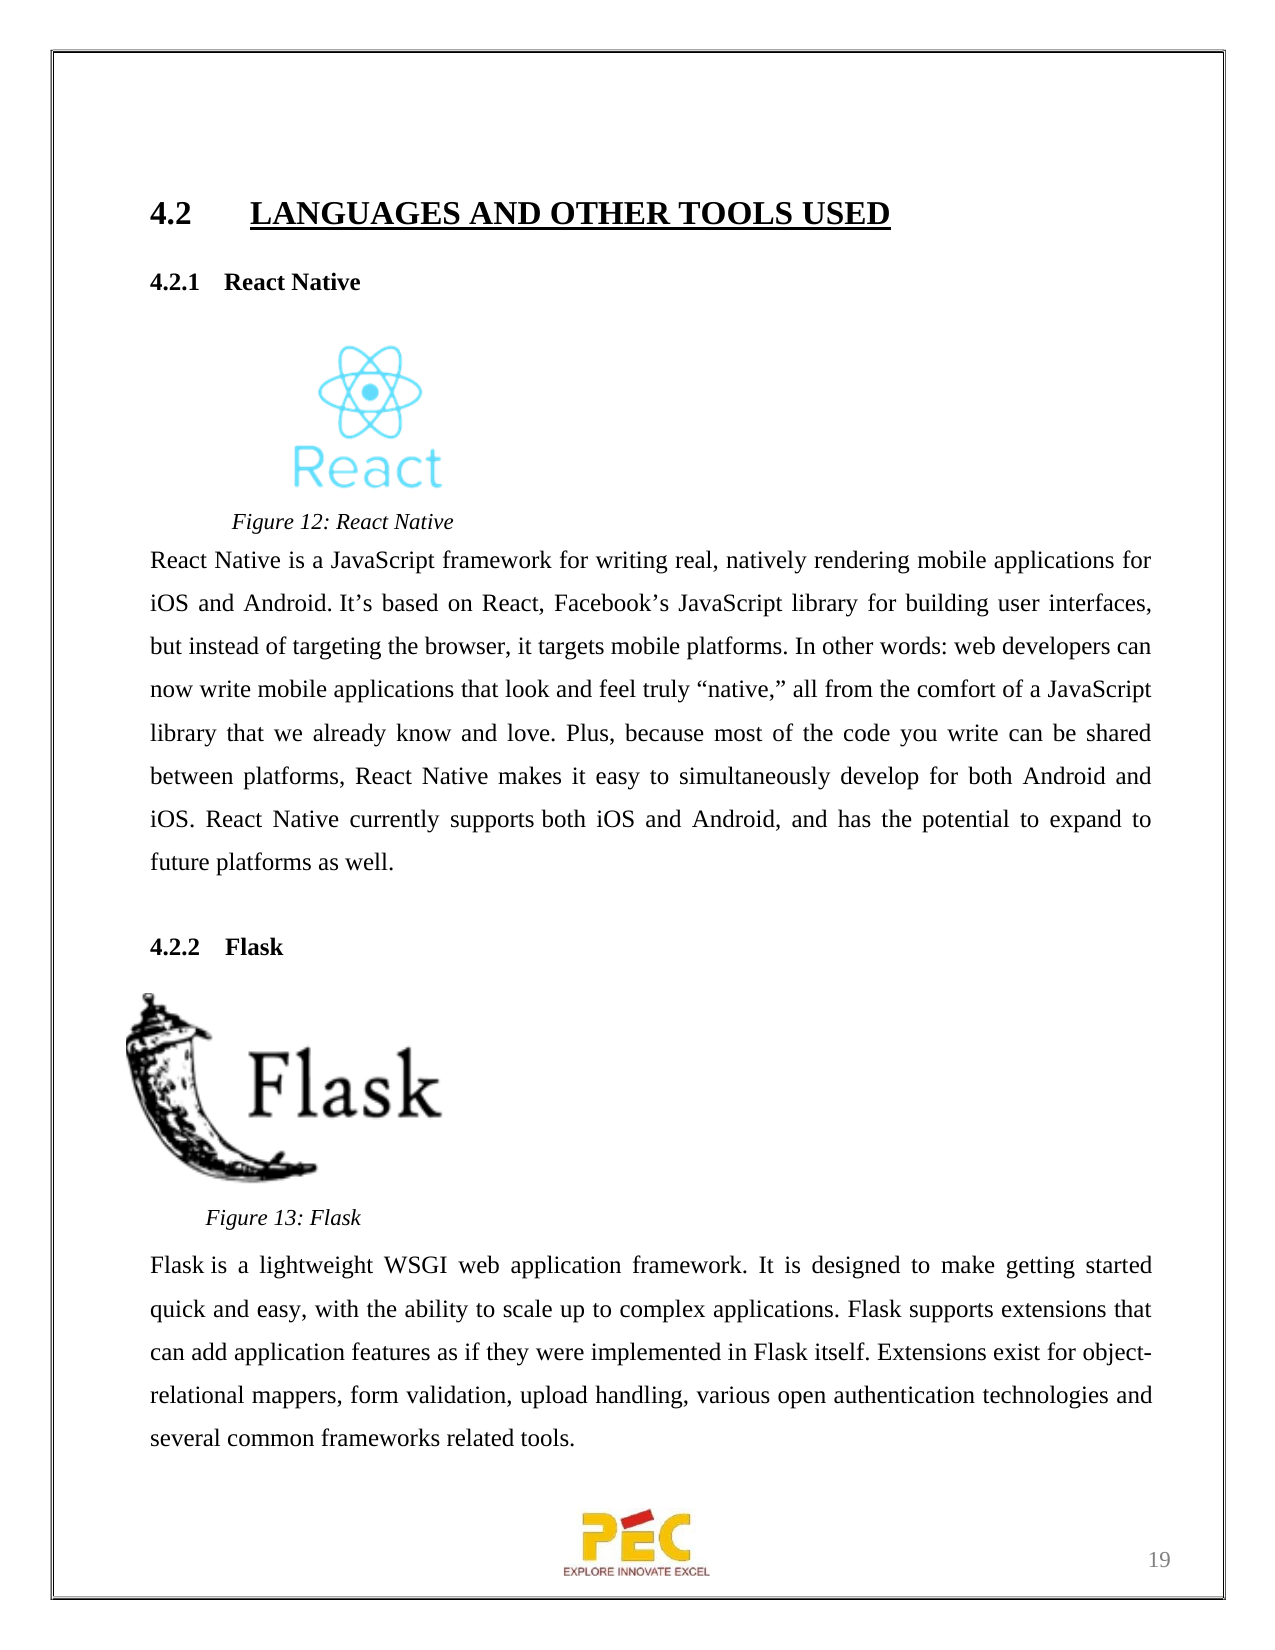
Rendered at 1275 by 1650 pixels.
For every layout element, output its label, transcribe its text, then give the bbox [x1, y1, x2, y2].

picture [126, 993, 454, 1196]
subtitle LANGUAGES AND OTHER TOOLS USED [150, 194, 1194, 232]
text Flask is a lightweight WSGI web application framework. It is designed to make getting started quick and easy, with the ability to scale up to complex applications. Flask supports extensions that can add application features as if they were implemented in Flask itself. Extensions exist for object-relational mappers, form validation, upload handling, various open authentication technologies and several common frameworks related tools. [150, 1251, 1153, 1452]
picture [563, 1508, 710, 1576]
picture [53, 48, 1242, 81]
subtitle React Native [150, 267, 1194, 296]
picture [248, 318, 488, 515]
picture [53, 1596, 1223, 1600]
subtitle Flask [150, 932, 1194, 961]
text React Native is a JavaScript framework for writing real, natively rendering mobile applications for iOS and Android. It’s based on React, Facebook’s JavaScript library for building user interfaces, but instead of targeting the browser, it targets mobile platforms. In other words: web developers can now write mobile applications that look and feel truly “native,” all from the comfort of a JavaScript library that we already know and love. Plus, because most of the code you write can be shared between platforms, React Native makes it easy to simultaneously develop for both Android and iOS. React Native currently supports both iOS and Android, and has the potential to expand to future platforms as well. [150, 545, 1153, 876]
